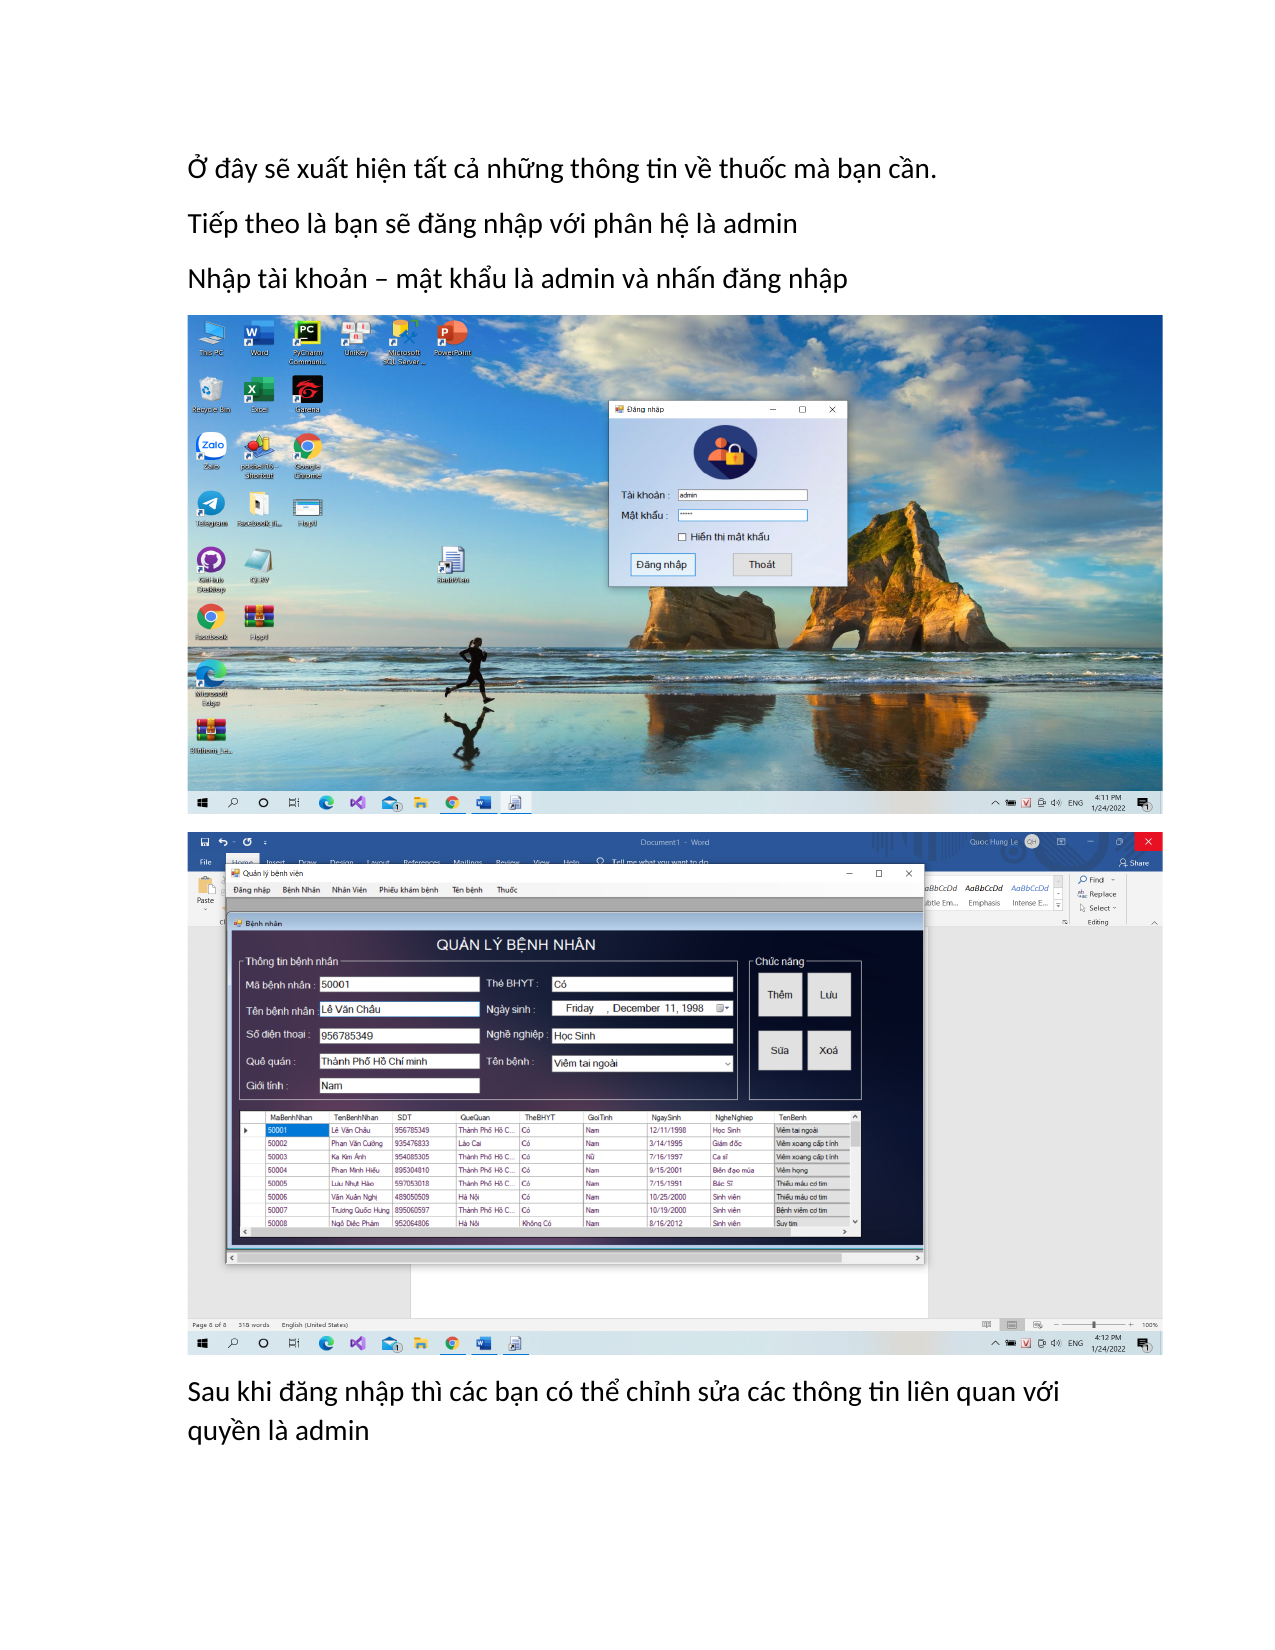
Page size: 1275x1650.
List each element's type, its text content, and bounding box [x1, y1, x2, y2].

picture [187, 315, 1163, 814]
text Nhập tài khoản – mật khẩu là admin và nhấn đăng nhập [187, 260, 1125, 296]
text Ở đây sẽ xuất hiện tất cả những thông tin về thuốc mà bạn cần. [187, 150, 1125, 186]
text Sau khi đăng nhập thì các bạn có thể chỉnh sửa các thông tin liên quan với quyền là admin [187, 1373, 1125, 1447]
text Tiếp theo là bạn sẽ đăng nhập với phân hệ là admin [187, 205, 1125, 241]
picture [187, 832, 1163, 1355]
